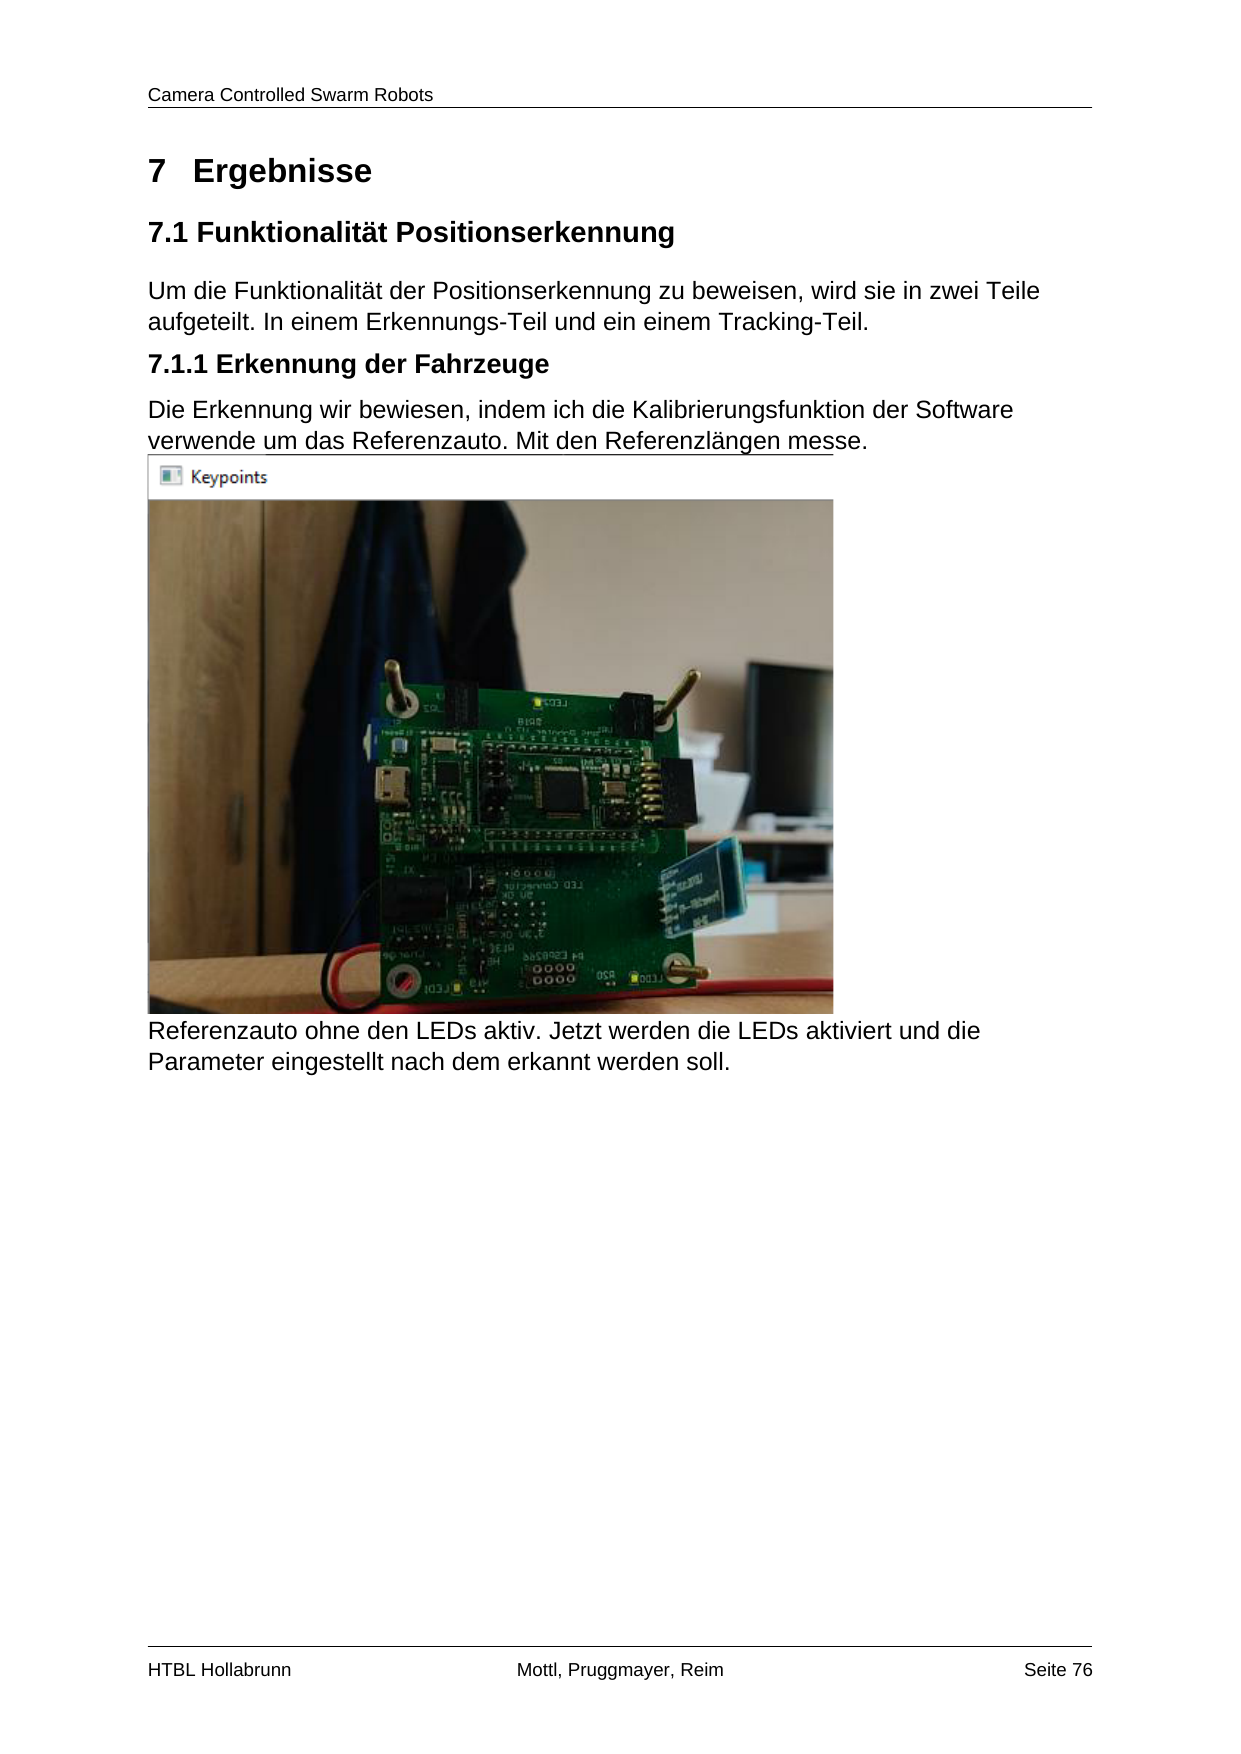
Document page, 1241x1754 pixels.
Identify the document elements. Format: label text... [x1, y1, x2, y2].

subtitle Ergebnisse [148, 151, 1092, 190]
subtitle Erkennung der Fahrzeuge [148, 348, 1092, 379]
picture [147, 454, 834, 1014]
text Referenzauto ohne den LEDs aktiv. Jetzt werden die LEDs aktiviert und die Parameter eingestellt nach dem erkannt werden soll. [148, 1014, 1092, 1076]
text Um die Funktionalität der Positionserkennung zu beweisen, wird sie in zwei Teile aufgeteilt. In einem Erkennungs-Teil und ein einem Tracking-Teil. [148, 273, 1092, 336]
subtitle Funktionalität Positionserkennung [148, 215, 1092, 248]
